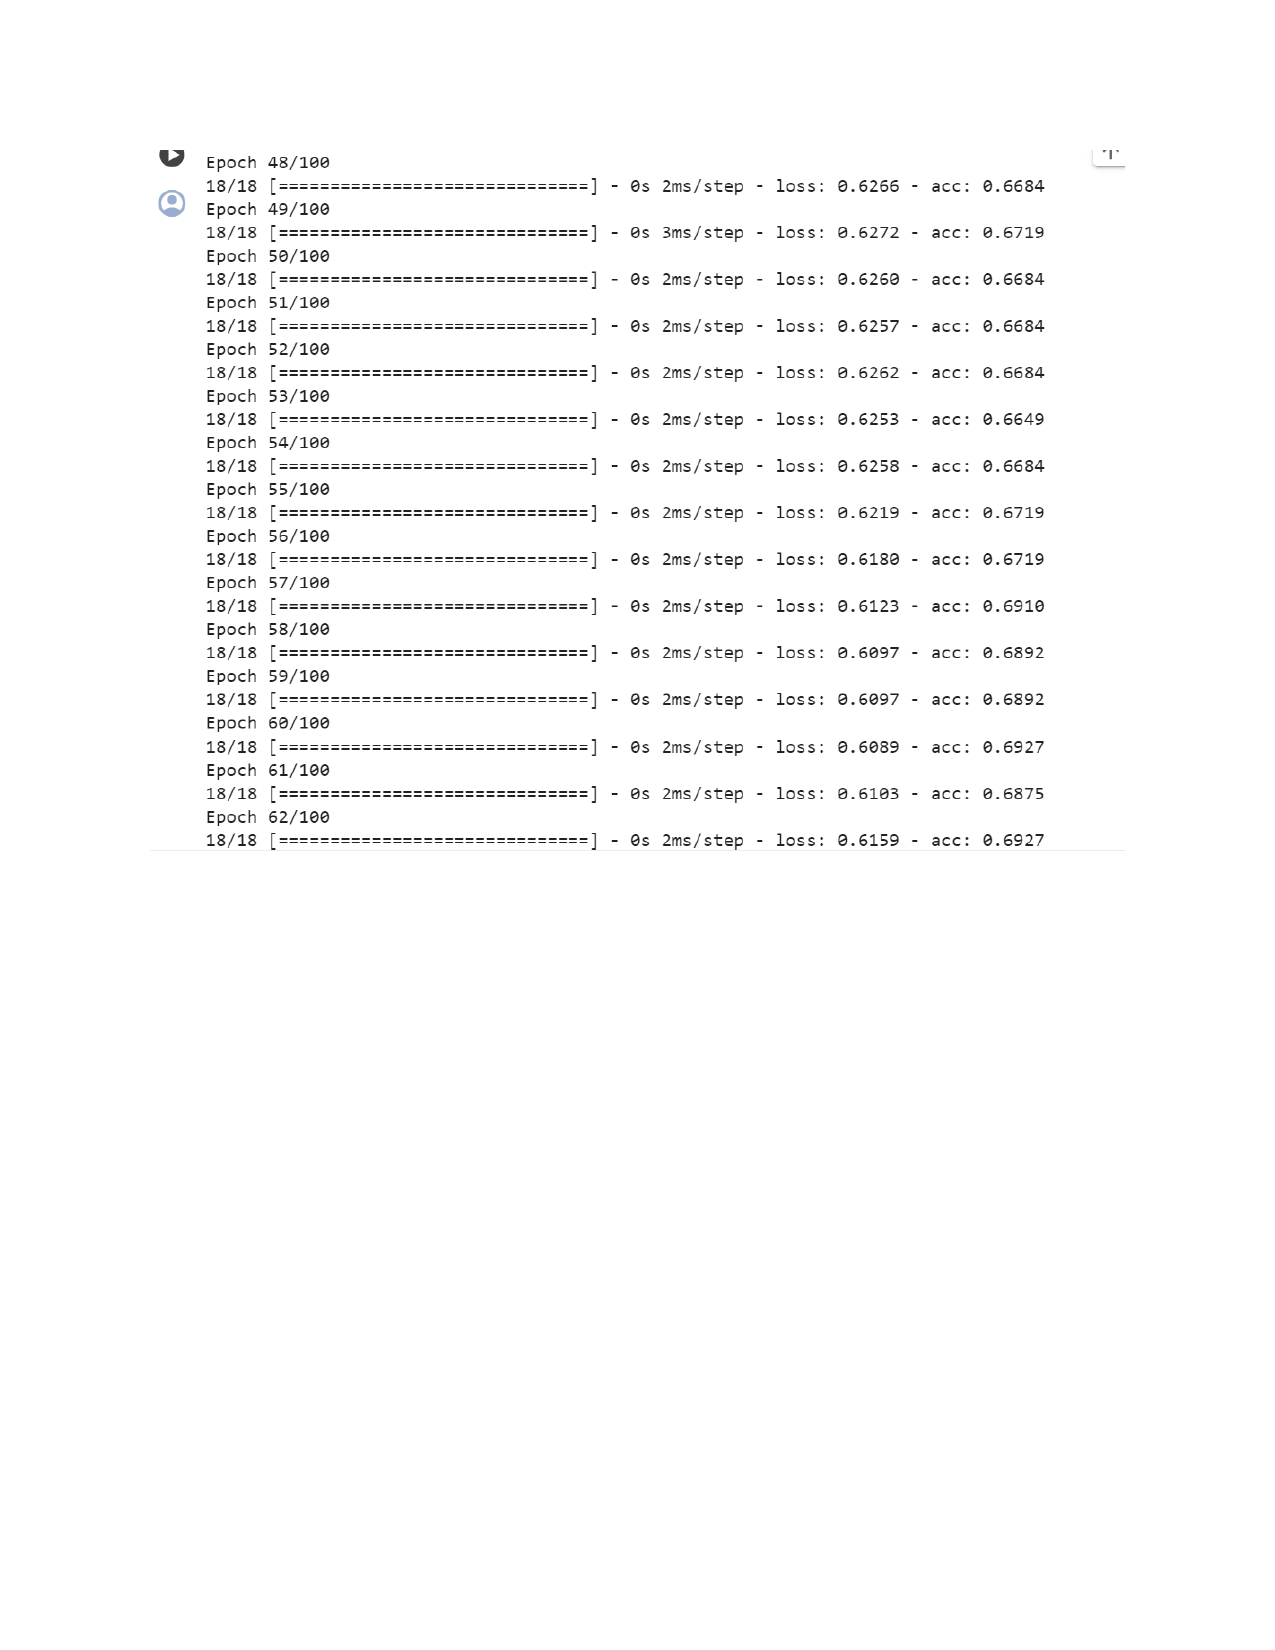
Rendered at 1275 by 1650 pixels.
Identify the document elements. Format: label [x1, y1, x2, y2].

picture [150, 150, 1125, 851]
